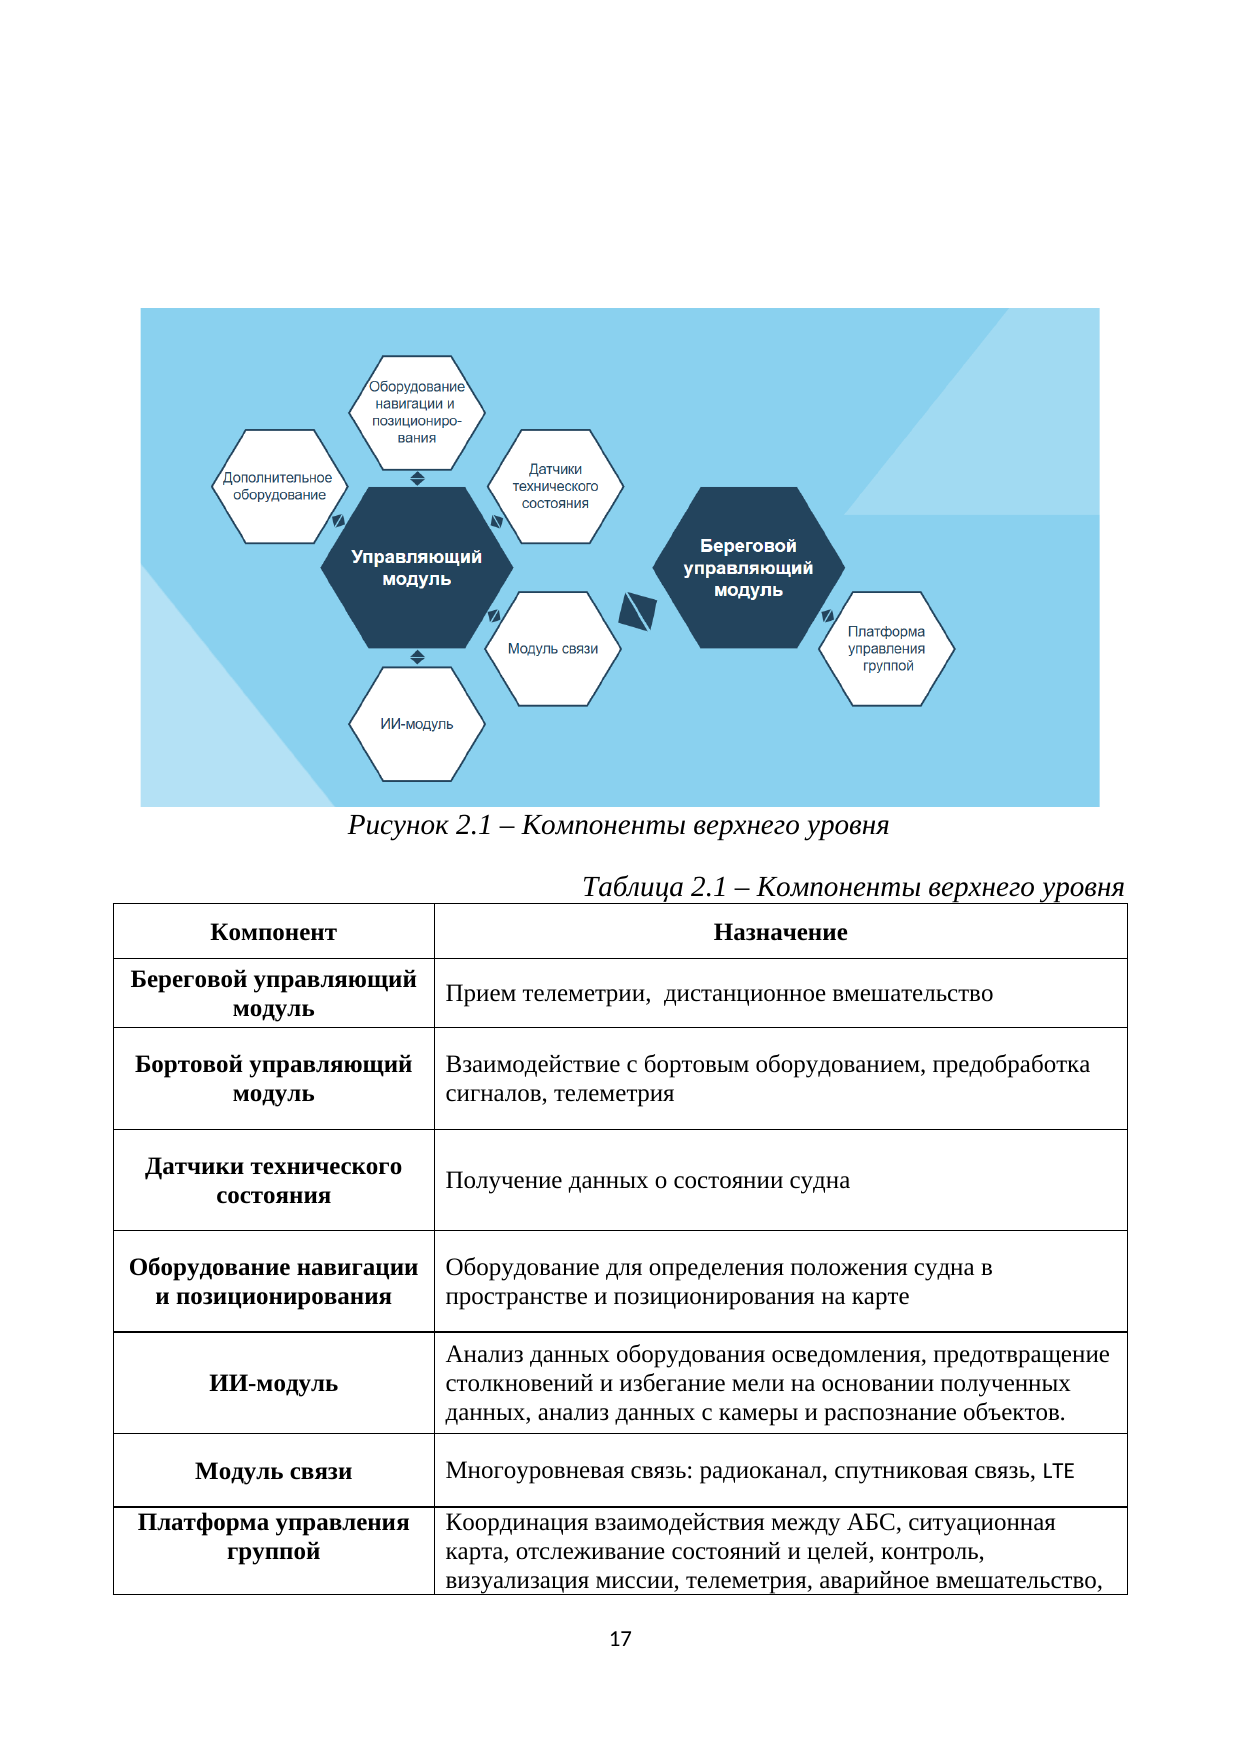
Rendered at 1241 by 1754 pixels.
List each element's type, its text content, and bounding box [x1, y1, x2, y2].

table_cell Получение данных о состоянии судна [435, 1130, 1127, 1230]
table_cell Оборудование навигации и позиционирования [114, 1231, 434, 1331]
text Таблица 2.1 – Компоненты верхнего уровня [112, 869, 1128, 903]
table_cell Модуль связи [114, 1434, 434, 1506]
table_cell ИИ-модуль [114, 1333, 434, 1433]
table_header Компонент [114, 904, 434, 958]
table_cell Береговой управляющий модуль [114, 959, 434, 1027]
table_cell Анализ данных оборудования осведомления, предотвращение столкновений и избегание мели на основании полученных данных, анализ данных с камеры и распознание объектов. [435, 1333, 1127, 1433]
table_cell Датчики технического состояния [114, 1130, 434, 1230]
table_cell Взаимодействие с бортовым оборудованием, предобработка сигналов, телеметрия [435, 1028, 1127, 1128]
table_cell Многоуровневая связь: радиоканал, спутниковая связь, LTE [435, 1434, 1127, 1506]
table_cell Прием телеметрии, дистанционное вмешательство [435, 959, 1127, 1027]
table_cell Оборудование для определения положения судна в пространстве и позиционирования на карте [435, 1231, 1127, 1331]
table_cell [114, 1508, 434, 1594]
table_header Назначение [435, 904, 1127, 958]
table_cell Бортовой управляющий модуль [114, 1028, 434, 1128]
picture [140, 308, 1100, 807]
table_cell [435, 1508, 1127, 1594]
